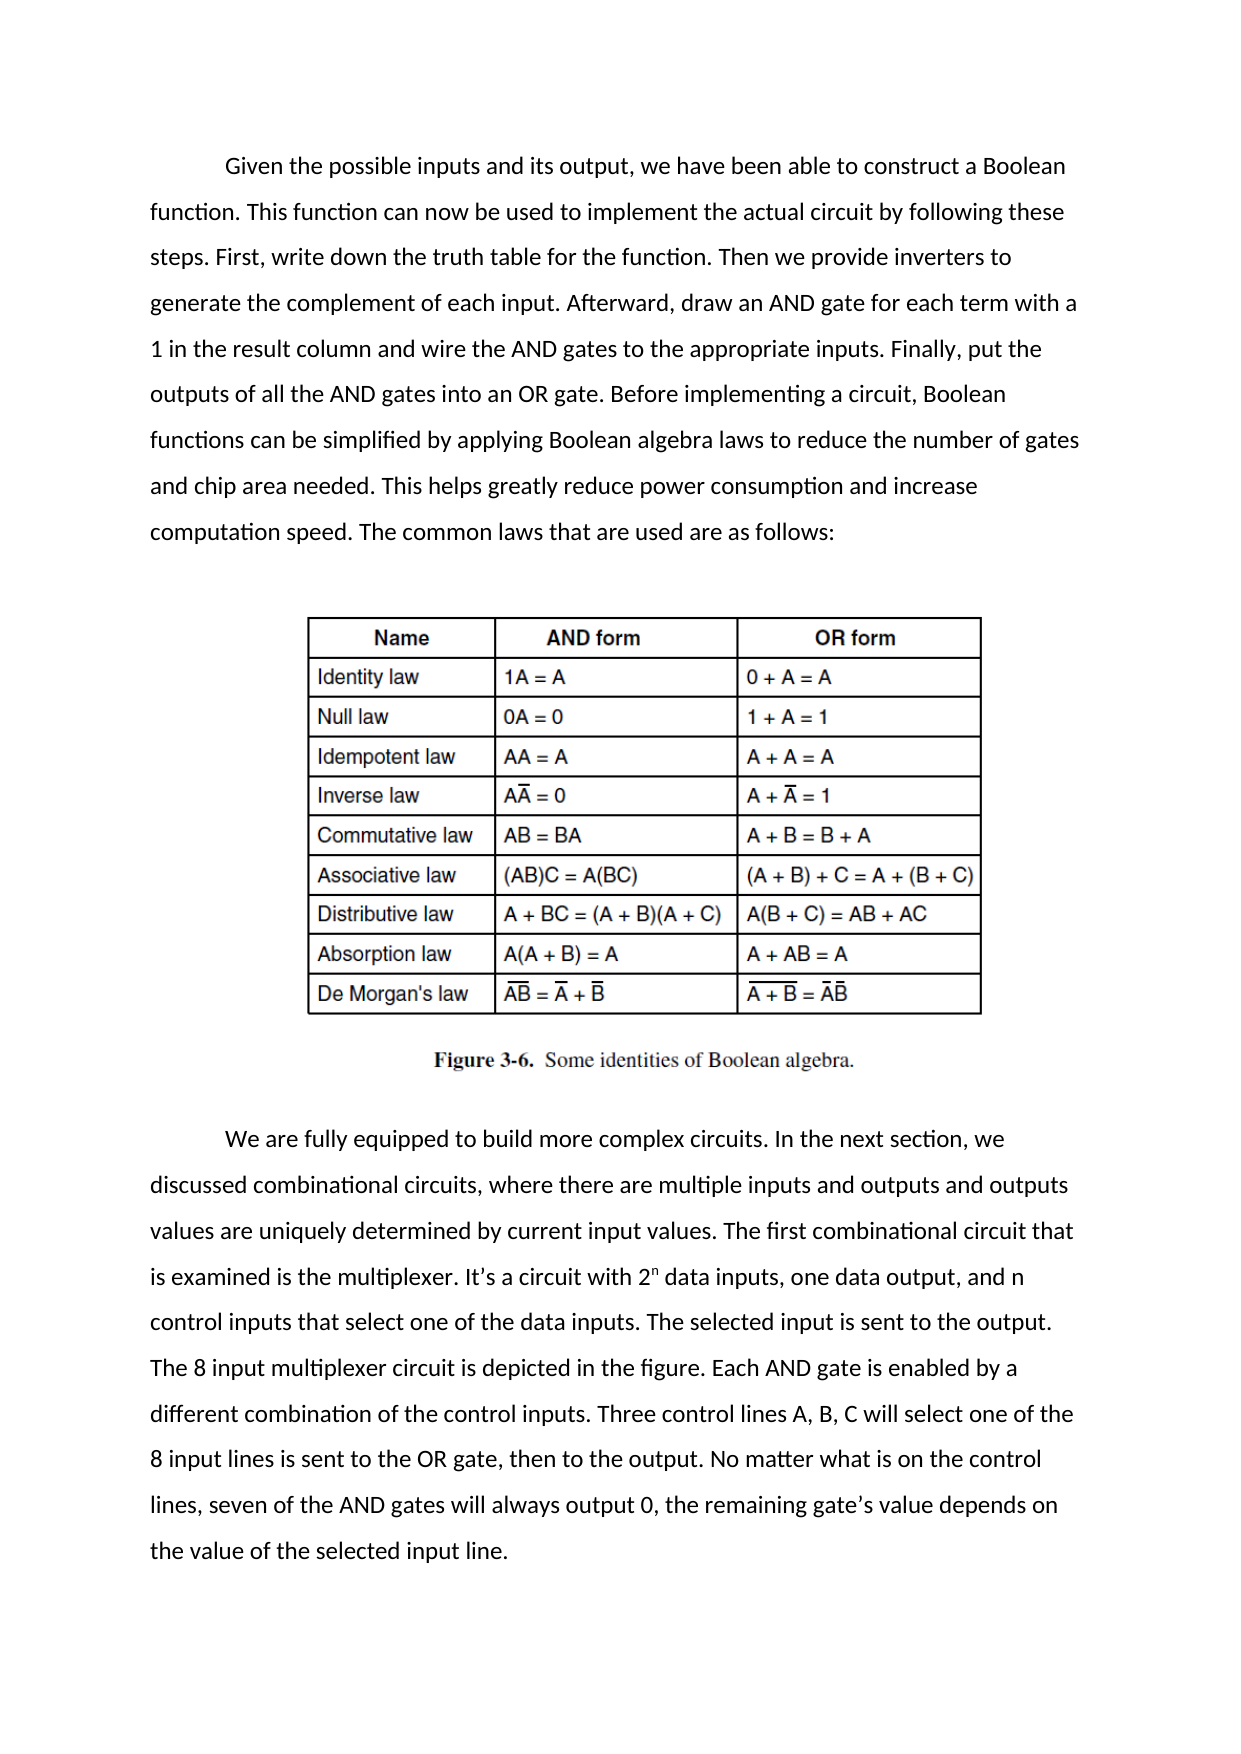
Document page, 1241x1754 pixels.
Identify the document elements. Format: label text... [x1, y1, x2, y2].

text Given the possible inputs and its output, we have been able to construct a Boolean function. This function can now be used to implement the actual circuit by following these steps. First, write down the truth table for the function. Then we provide inverters to generate the complement of each input. Afterward, draw an AND gate for each term with a 1 in the result column and wire the AND gates to the appropriate inputs. Finally, put the outputs of all the AND gates into an OR gate. Before implementing a circuit, Boolean functions can be simplified by applying Boolean algebra laws to reduce the number of gates and chip area needed. This helps greatly reduce power consumption and increase computation speed. The common laws that are used are as follows: [150, 150, 1090, 546]
picture [294, 578, 1021, 1093]
text We are fully equipped to build more complex circuits. In the next section, we discussed combinational circuits, where there are multiple inputs and outputs and outputs values are uniquely determined by current input values. The first combinational circuit that is examined is the multiplexer. It’s a circuit with 2n data inputs, one data output, and n control inputs that select one of the data inputs. The selected input is sent to the output. The 8 input multiplexer circuit is depicted in the figure. Each AND gate is enabled by a different combination of the control inputs. Three control lines A, B, C will select one of the 8 input lines is sent to the OR gate, then to the output. No matter what is on the control lines, seven of the AND gates will always output 0, the remaining gate’s value depends on the value of the selected input line. [150, 1123, 1090, 1566]
